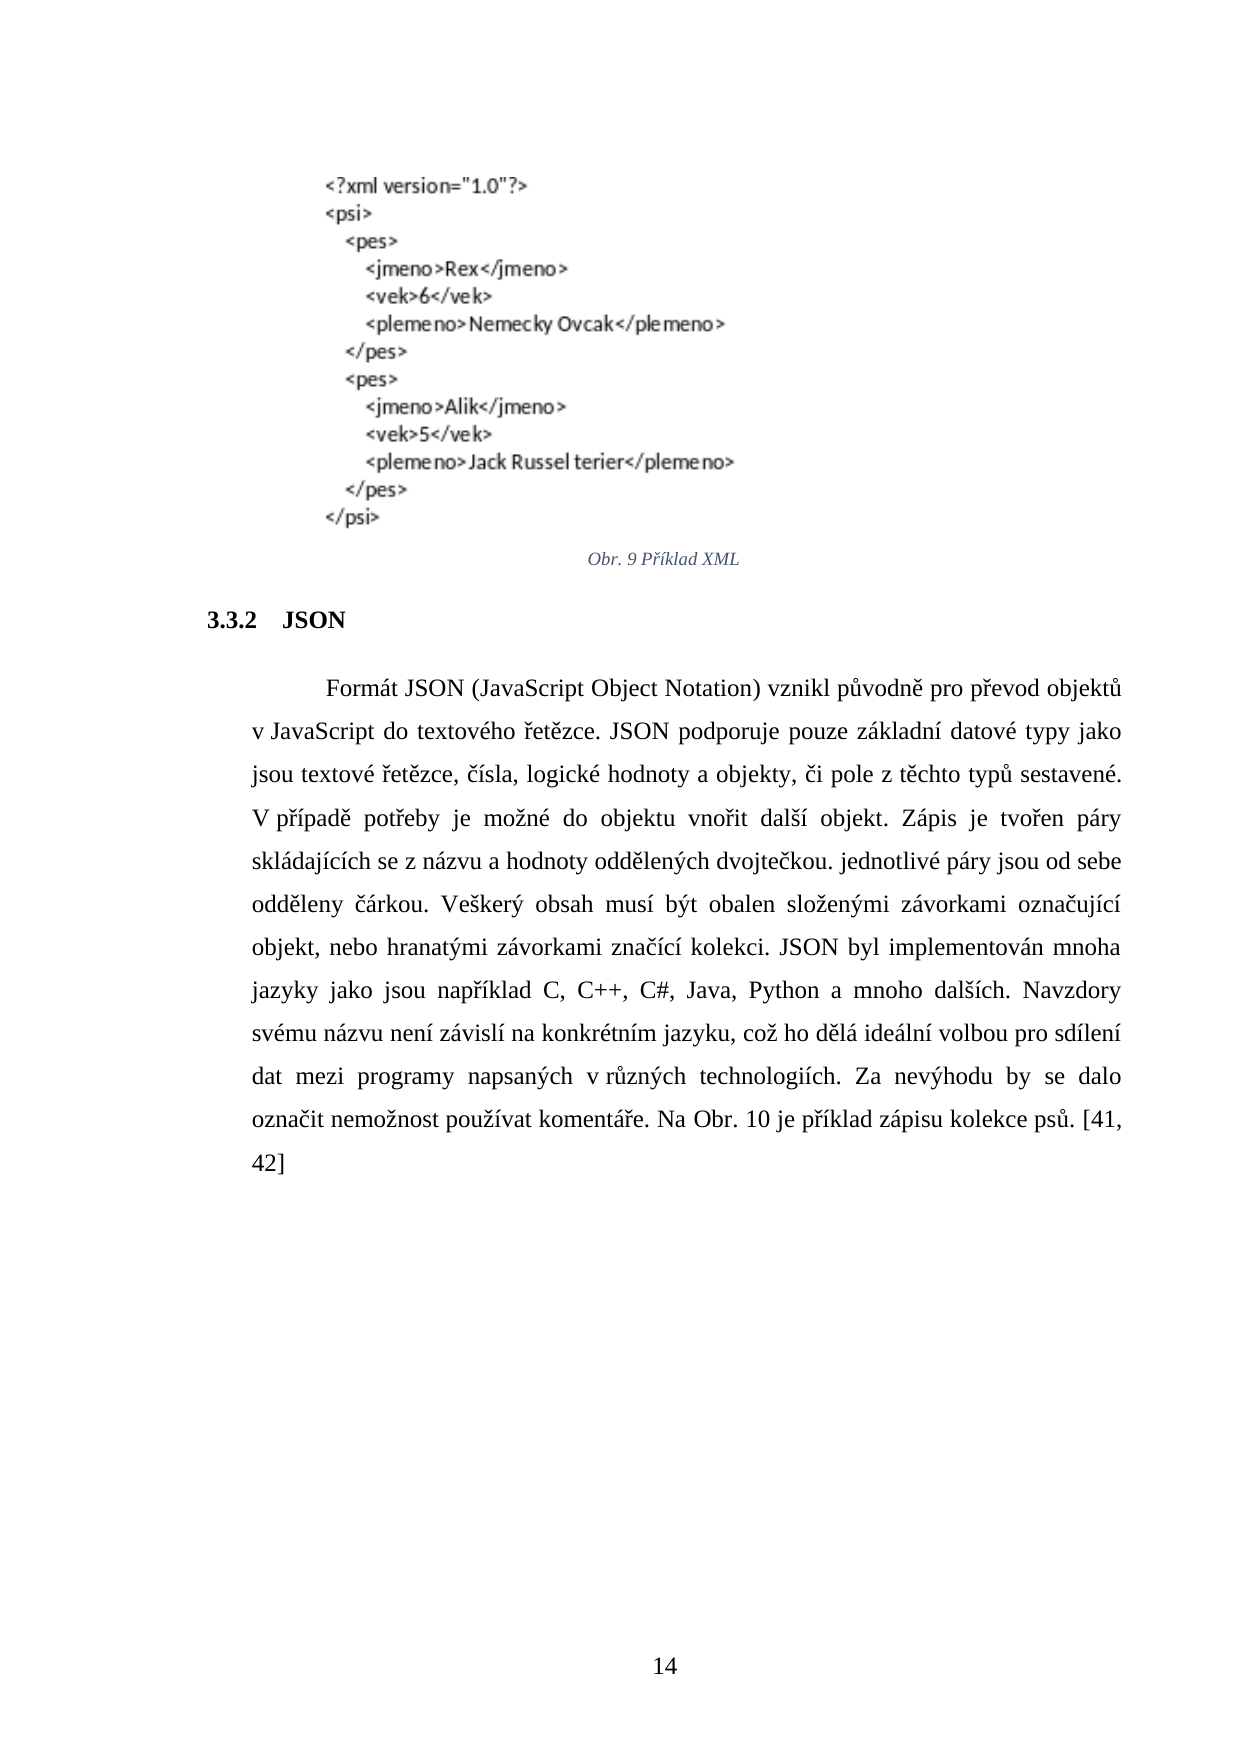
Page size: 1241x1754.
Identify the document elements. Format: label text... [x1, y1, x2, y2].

text Formát JSON (JavaScript Object Notation) vznikl původně pro převod objektů v JavaScript do textového řetězce. JSON podporuje pouze základní datové typy jako jsou textové řetězce, čísla, logické hodnoty a objekty, či pole z těchto typů sestavené. V případě potřeby je možné do objektu vnořit další objekt. Zápis je tvořen páry skládajících se z názvu a hodnoty oddělených dvojtečkou. jednotlivé páry jsou od sebe odděleny čárkou. Veškerý obsah musí být obalen složenými závorkami označující objekt, nebo hranatými závorkami značící kolekci. JSON byl implementován mnoha jazyky jako jsou například C, C++, C#, Java, Python a mnoho dalších. Navzdory svému názvu není závislí na konkrétním jazyku, což ho dělá ideální volbou pro sdílení dat mezi programy napsaných v různých technologiích. Za nevýhodu by se dalo označit nemožnost používat komentáře. Na Obr. 10 je příklad zápisu kolekce psů. [252, 673, 1122, 1176]
subtitle JSON [207, 605, 1122, 634]
